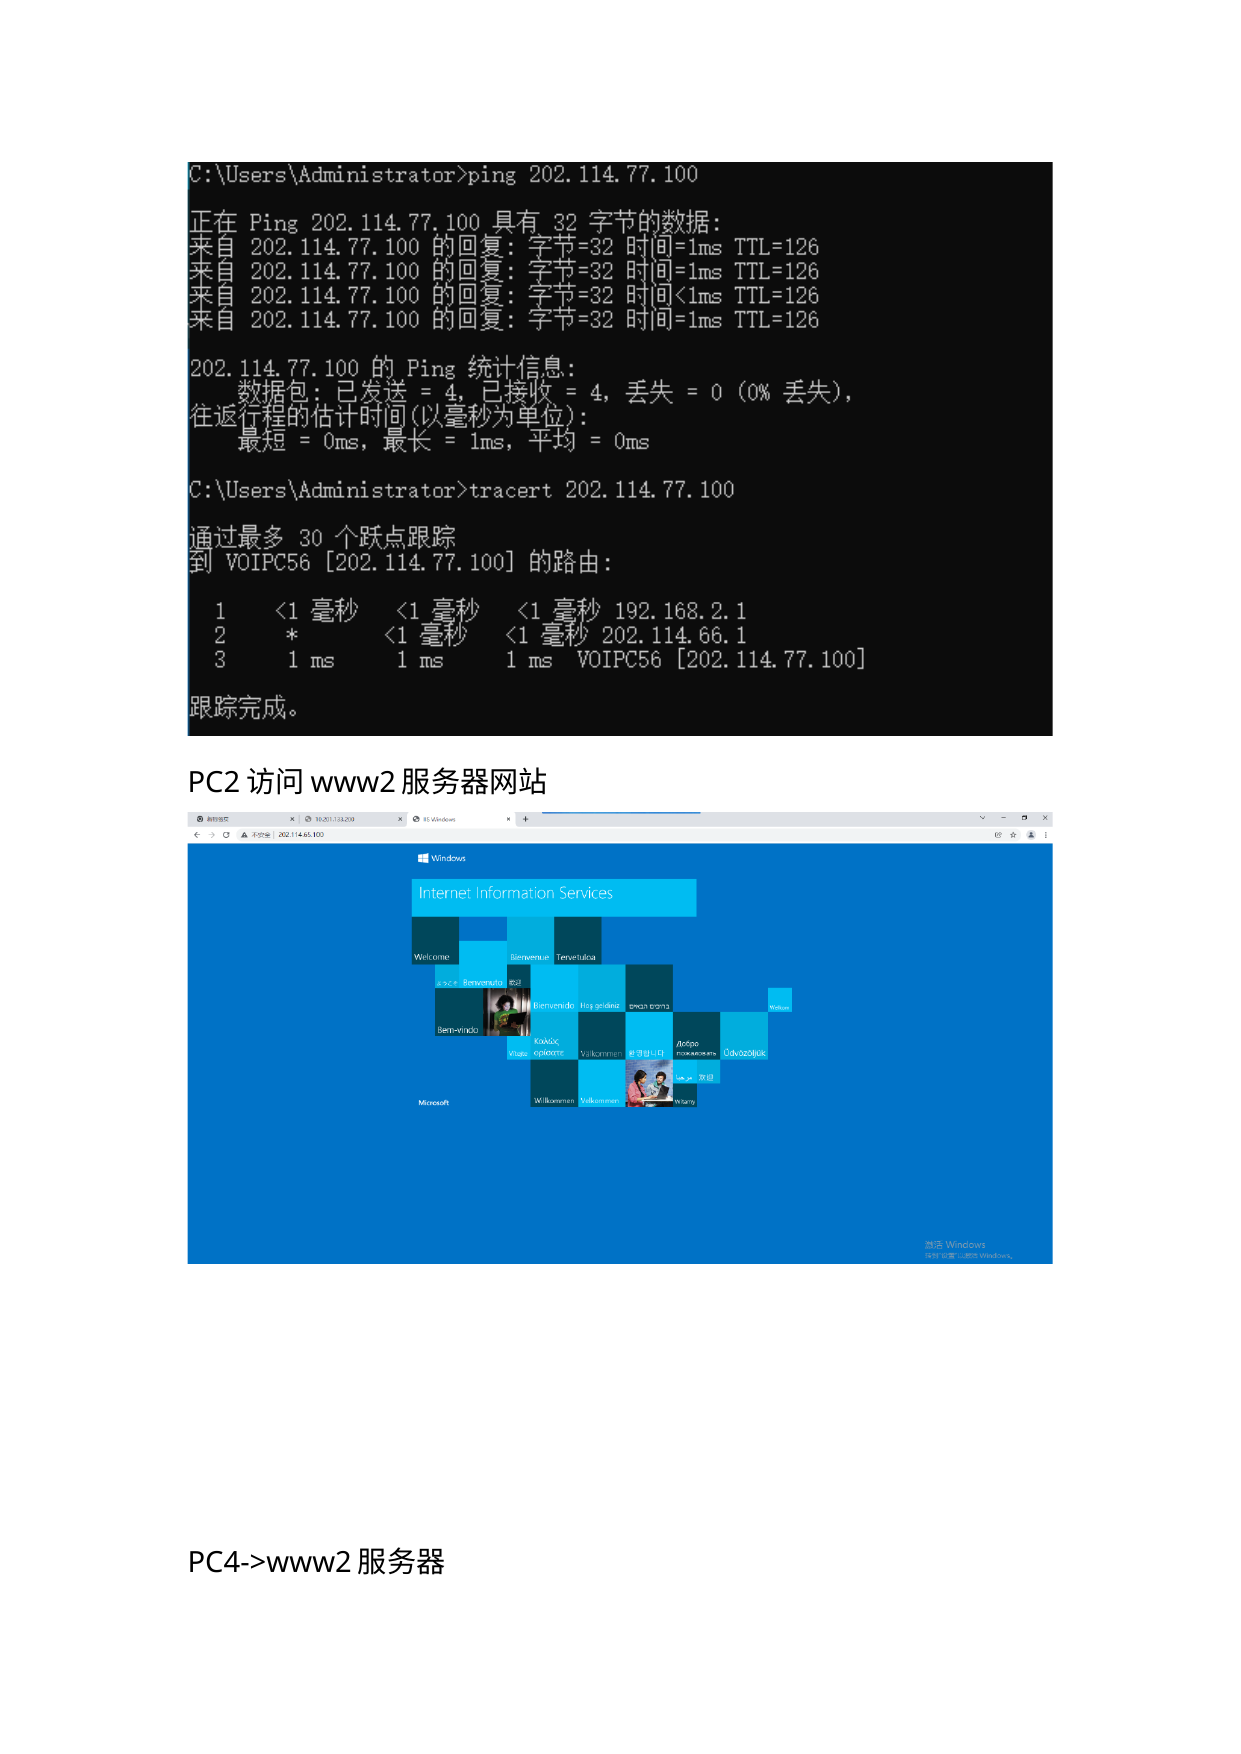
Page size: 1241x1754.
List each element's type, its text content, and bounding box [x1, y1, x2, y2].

picture [187, 812, 1053, 1264]
picture [187, 162, 1053, 736]
text PC4->www2服务器 [187, 1527, 1053, 1592]
text PC2访问www2服务器网站 [187, 747, 1053, 812]
